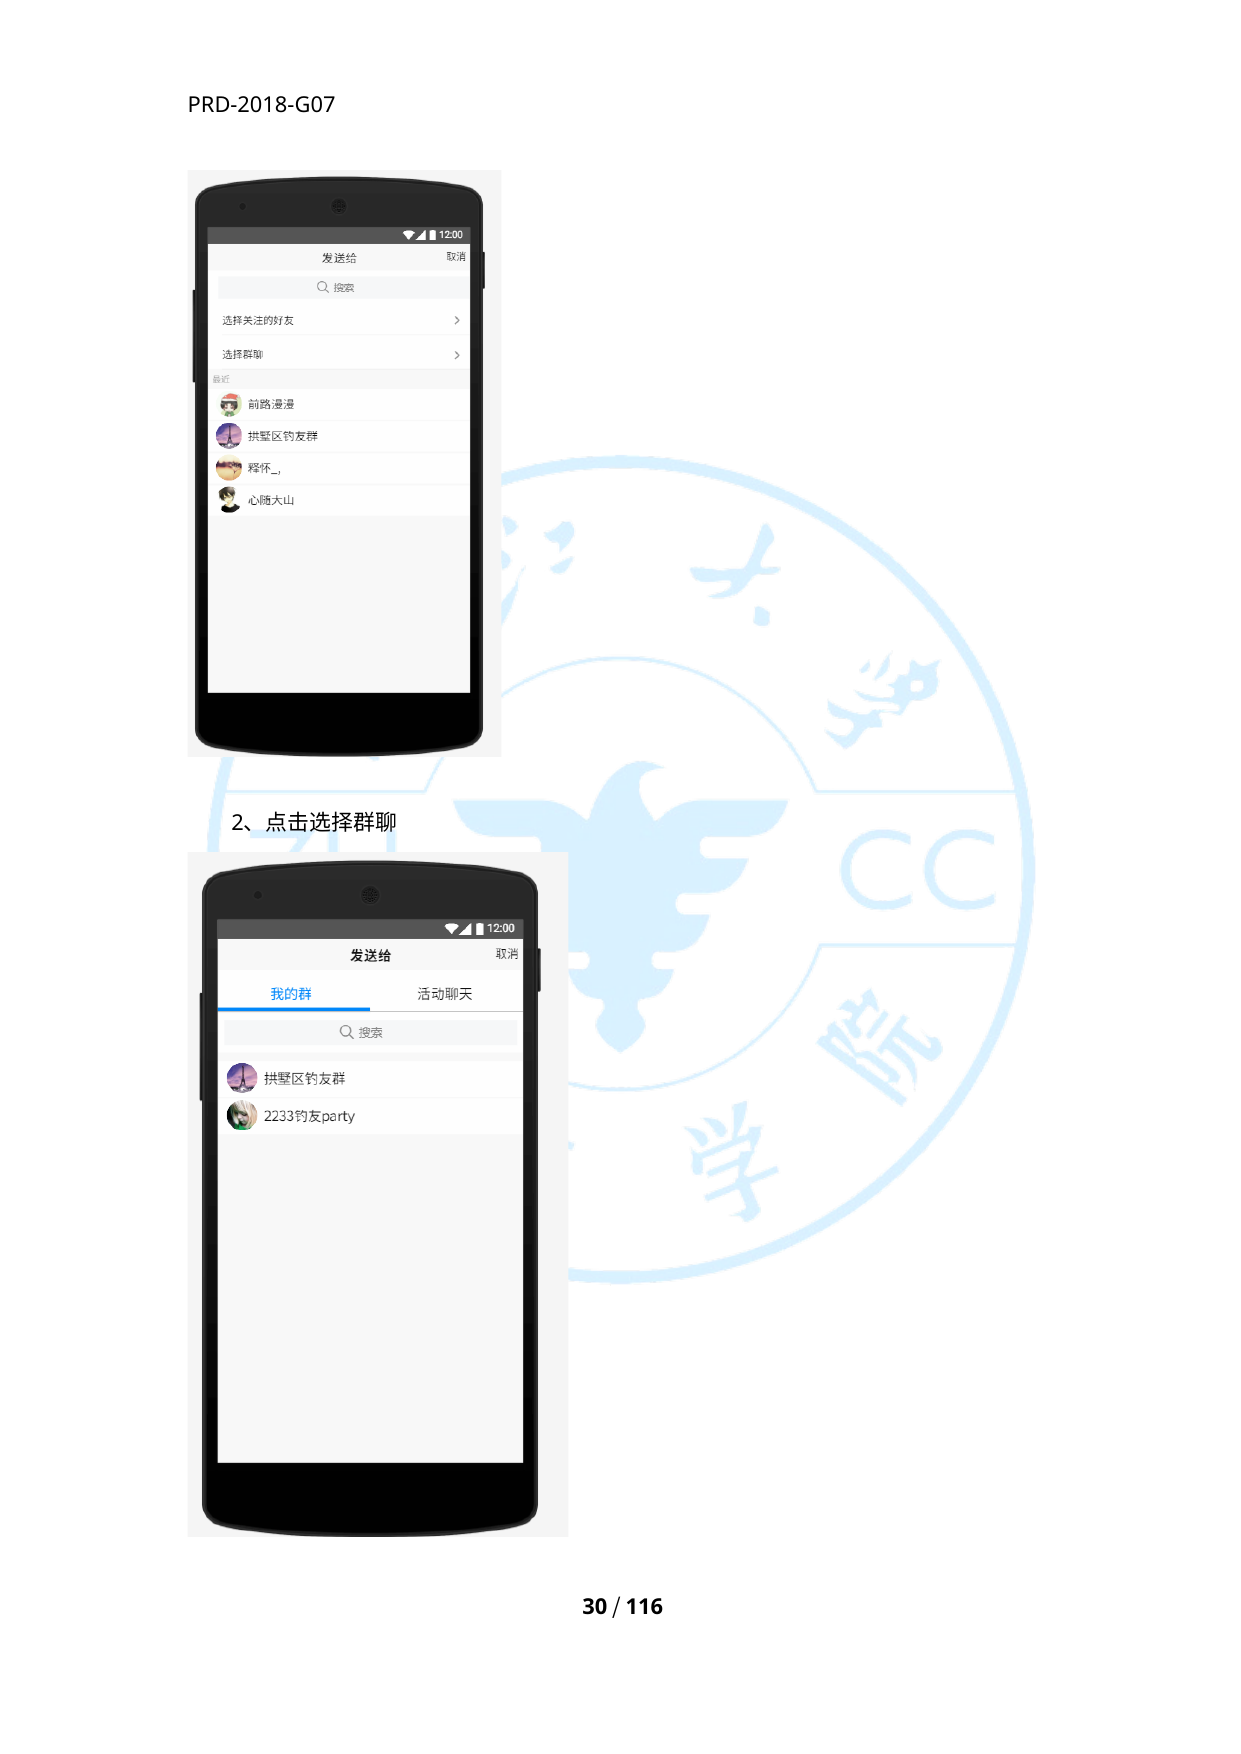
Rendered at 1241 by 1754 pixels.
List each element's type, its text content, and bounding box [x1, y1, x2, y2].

picture [187, 852, 569, 1537]
list 2、点击选择群聊 [187, 804, 1053, 837]
picture [187, 170, 502, 757]
